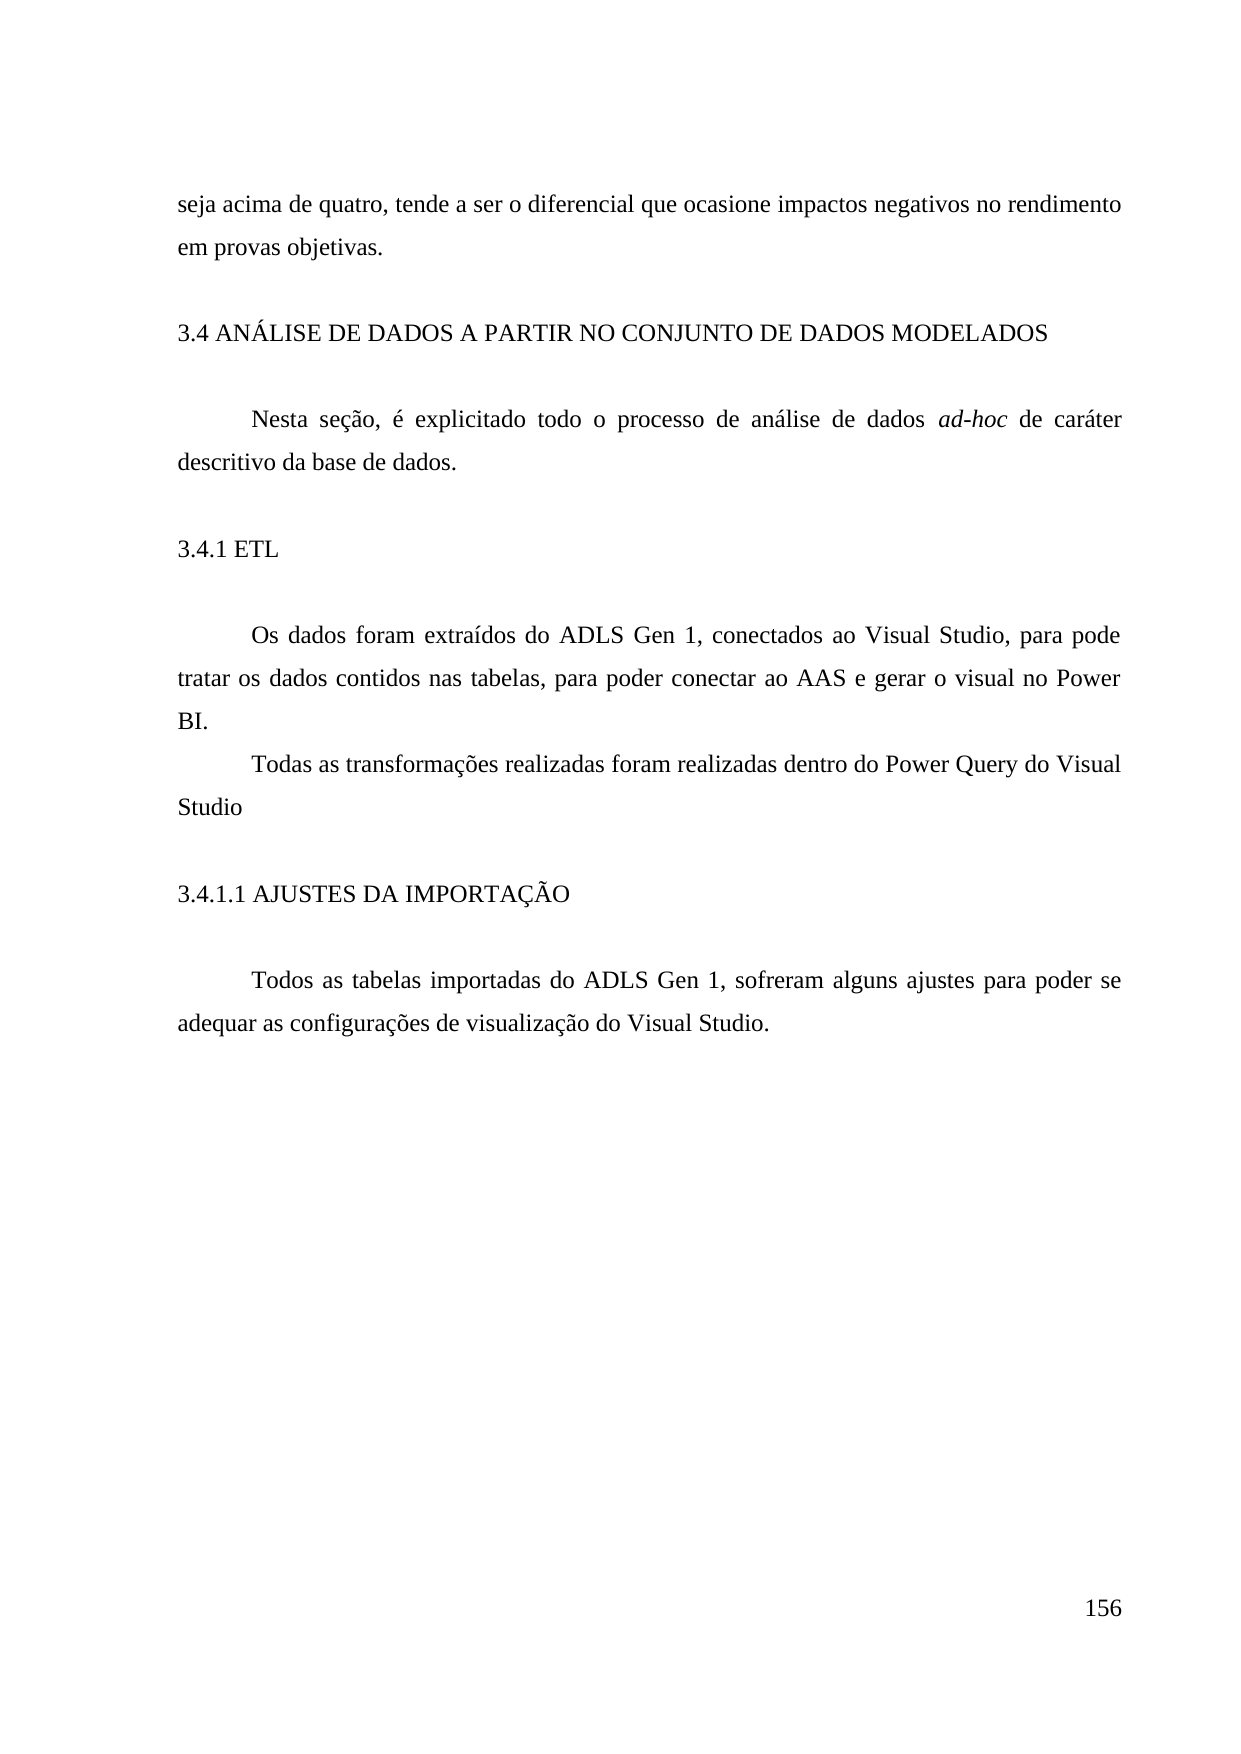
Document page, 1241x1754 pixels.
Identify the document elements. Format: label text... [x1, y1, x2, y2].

subtitle 3.4.1.1 AJUSTES DA IMPORTAÇÃO [177, 879, 1122, 907]
text Nesta seção, é explicitado todo o processo de análise de dados ad-hoc de caráter descritivo da base de dados. [177, 404, 1122, 476]
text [177, 189, 1122, 261]
text Os dados foram extraídos do ADLS Gen 1, conectados ao Visual Studio, para pode tratar os dados contidos nas tabelas, para poder conectar ao AAS e gerar o visual no Power BI. [177, 620, 1122, 735]
subtitle 3.4 ANÁLISE DE DADOS A PARTIR NO CONJUNTO DE DADOS MODELADOS [177, 318, 1122, 347]
subtitle 3.4.1 ETL [177, 534, 1122, 562]
text Todos as tabelas importadas do ADLS Gen 1, sofreram alguns ajustes para poder se adequar as configurações de visualização do Visual Studio. [177, 965, 1122, 1037]
text Todas as transformações realizadas foram realizadas dentro do Power Query do Visual Studio [177, 749, 1122, 821]
